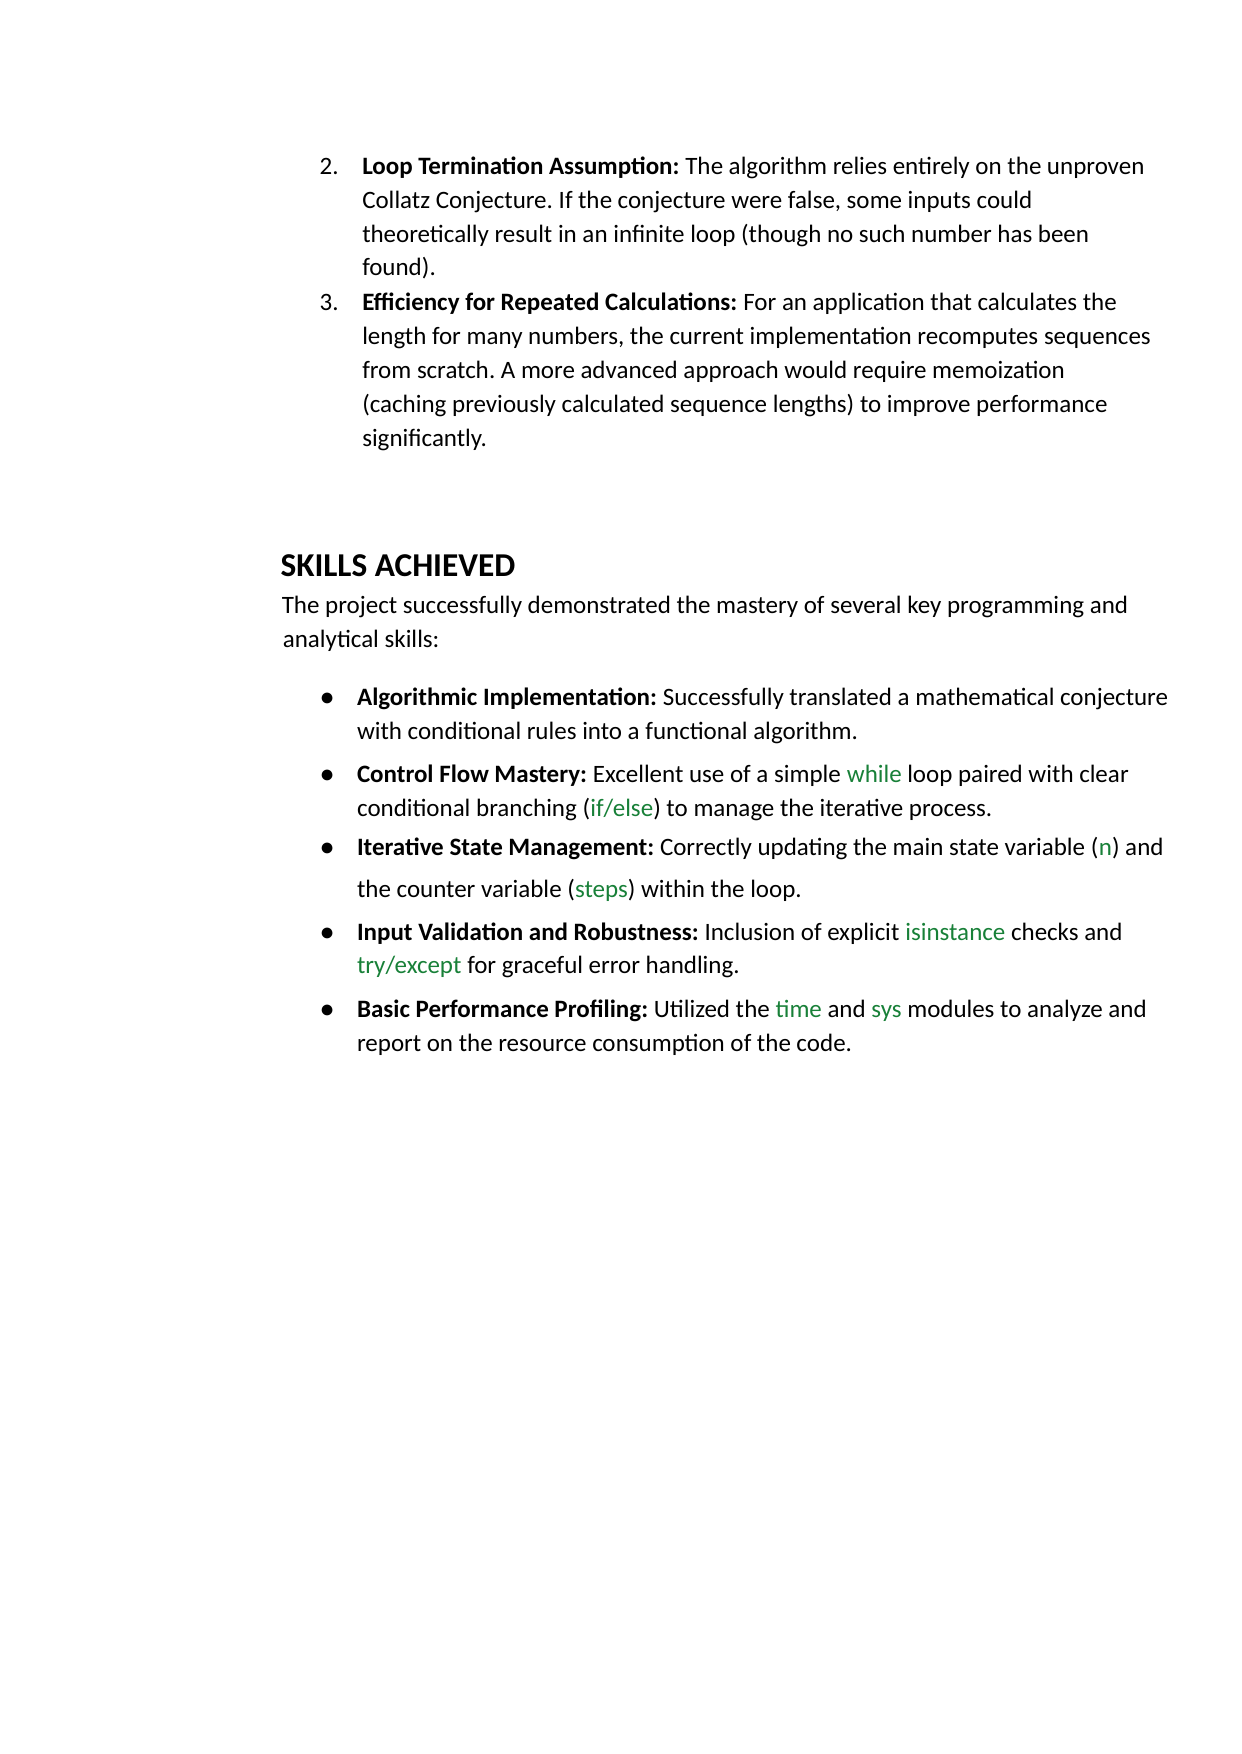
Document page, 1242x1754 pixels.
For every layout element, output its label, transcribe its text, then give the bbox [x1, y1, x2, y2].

list Efficiency for Repeated Calculations: For an application that calculates the length for many numbers, the current implementation recomputes sequences from scratch. A more advanced approach would require memoization (caching previously calculated sequence lengths) to improve performance significantly. [319, 286, 1152, 452]
list Algorithmic Implementation: Successfully translated a mathematical conjecture with conditional rules into a functional algorithm. [319, 681, 1187, 746]
list Loop Termination Assumption: The algorithm relies entirely on the unproven Collatz Conjecture. If the conjecture were false, some inputs could theoretically result in an infinite loop (though no such number has been found). [319, 150, 1152, 282]
subtitle SKILLS ACHIEVED [280, 544, 798, 585]
text The project successfully demonstrated the mastery of several key programming and analytical skills: [282, 589, 1201, 653]
list Control Flow Mastery: Excellent use of a simple while loop paired with clear conditional branching (if/else) to manage the iterative process. [319, 758, 1187, 823]
list Iterative State Management: Correctly updating the main state variable (n) and the counter variable (steps) within the loop. [319, 831, 1187, 904]
list Basic Performance Profiling: Utilized the time and sys modules to analyze and report on the resource consumption of the code. [319, 993, 1187, 1058]
list Input Validation and Robustness: Inclusion of explicit isinstance checks and try/except for graceful error handling. [319, 916, 1187, 980]
